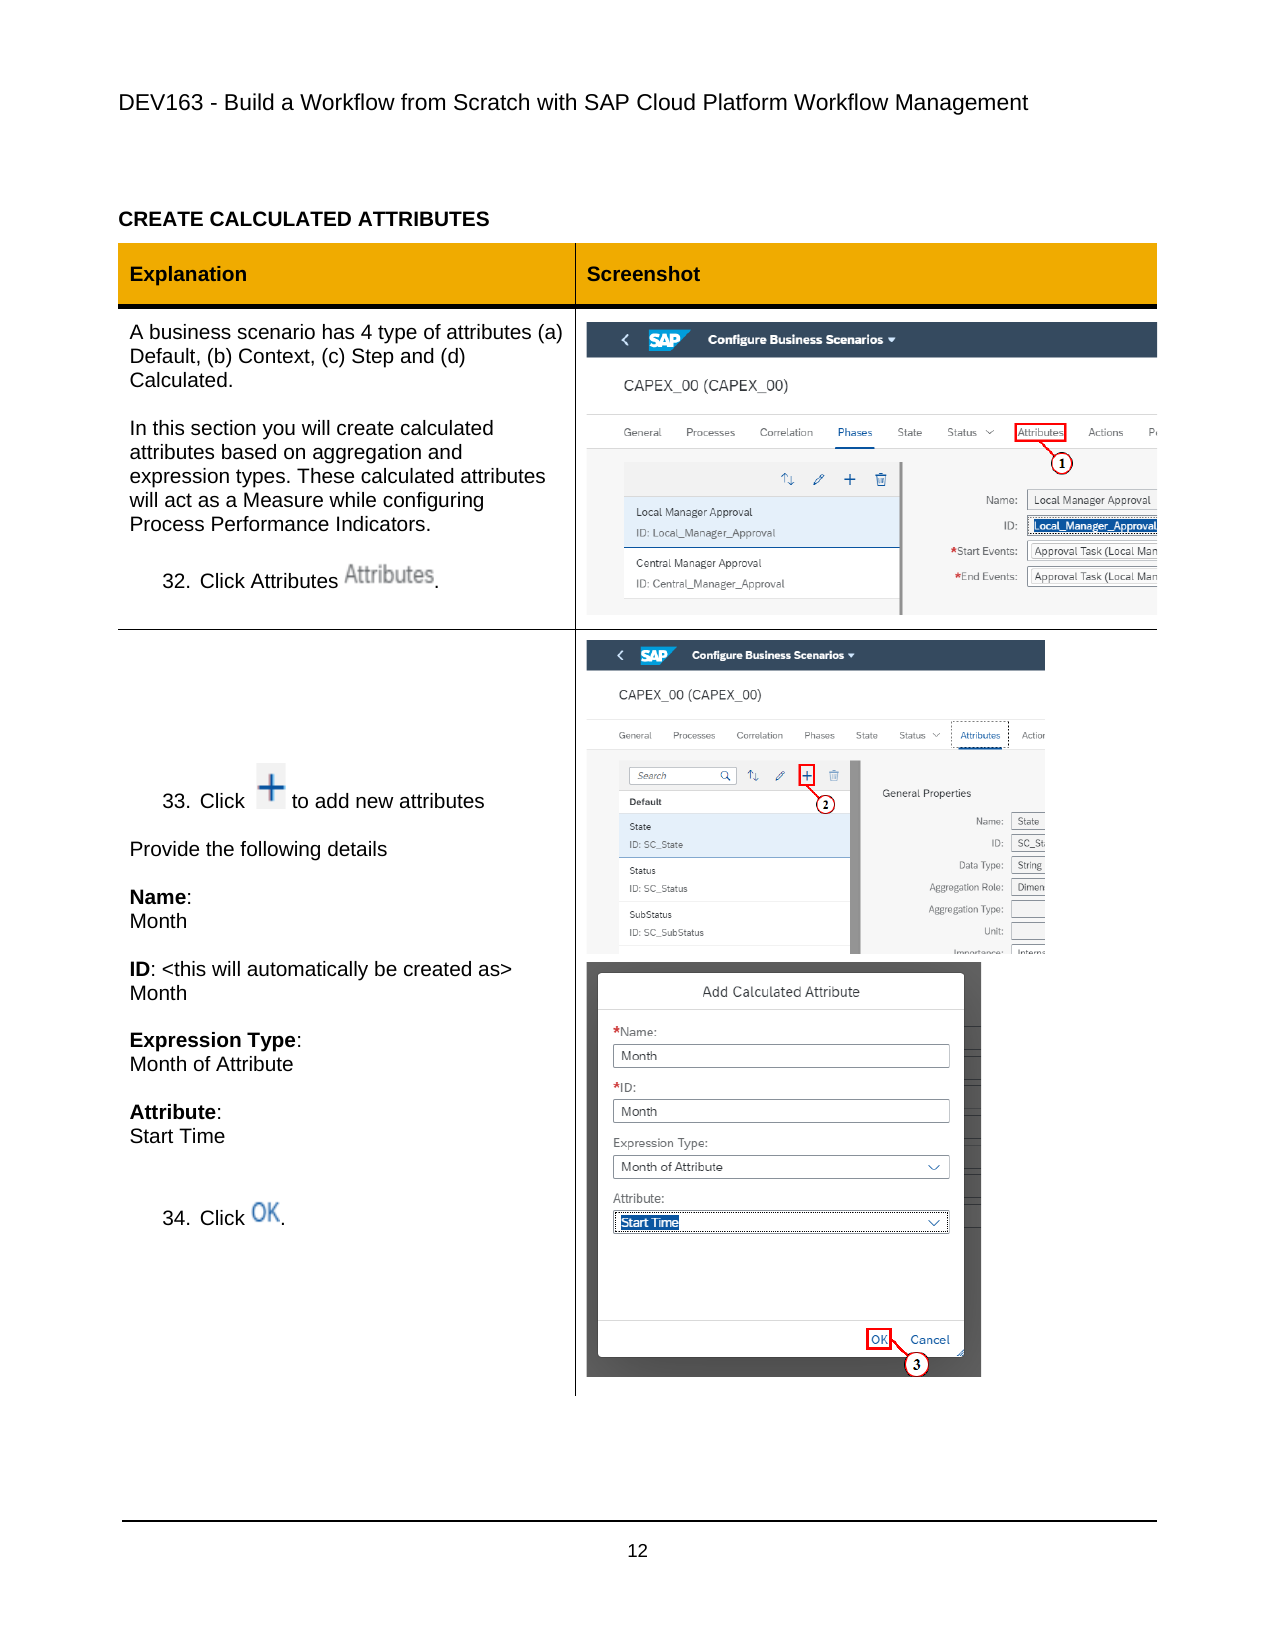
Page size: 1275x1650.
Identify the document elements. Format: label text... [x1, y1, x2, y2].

table_cell [576, 309, 1157, 628]
table_cell Click to add new attributes Provide the following details Name: Month ID: <this will automatically be created as> Month Expression Type: Month of Attribute Attribute: Start Time Click . [118, 630, 575, 1396]
table_header Explanation [118, 243, 575, 304]
picture [586, 962, 982, 1377]
picture [344, 559, 434, 589]
picture [250, 1196, 280, 1226]
table_cell [576, 630, 1157, 1396]
table_header Screenshot [576, 243, 1157, 304]
table_cell A business scenario has 4 type of attributes (a) Default, (b) Context, (c) Step and (d) Calculated. In this section you will create calculated attributes based on aggregation and expression types. These calculated attributes will act as a Measure while configuring Process Performance Indicators. Click Attributes . [118, 309, 575, 628]
picture [586, 322, 1158, 615]
picture [256, 763, 286, 809]
picture [586, 640, 1045, 954]
subtitle Create calculated attributes [118, 207, 1157, 231]
